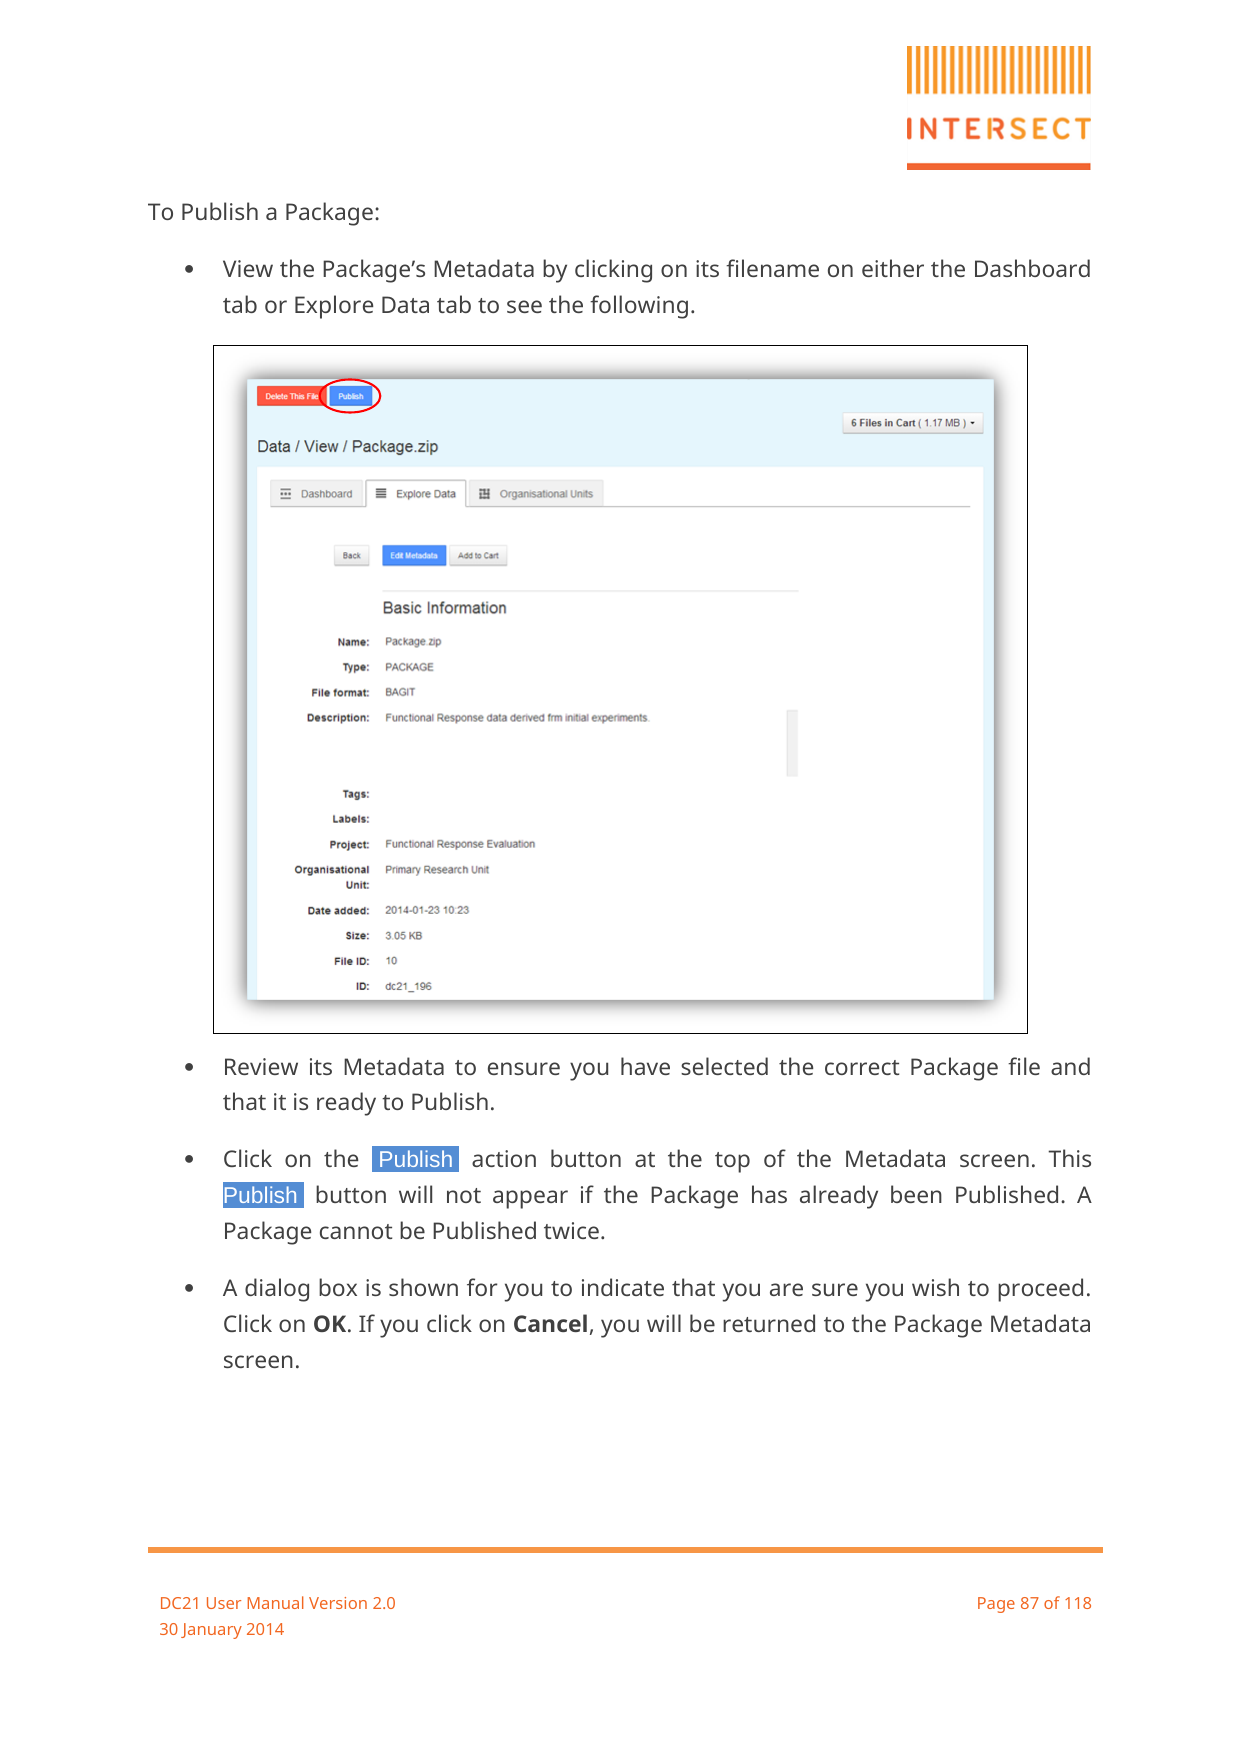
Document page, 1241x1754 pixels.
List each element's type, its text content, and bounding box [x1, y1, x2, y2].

list Click on the Publish action button at the top of the Metadata screen. This Publish button will not appear if the Package has already been Published. A Package cannot be Published twice. [185, 1143, 1092, 1246]
list Review its Metadata to ensure you have selected the correct Package file and that it is ready to Publish. [185, 1050, 1092, 1118]
picture [214, 346, 1027, 1033]
picture [905, 44, 1093, 172]
text To Publish a Package: [148, 196, 1092, 227]
list View the Package’s Metadata by clicking on its filename on either the Dashboard tab or Explore Data tab to see the following. [185, 253, 1092, 320]
list A dialog box is shown for you to indicate that you are sure you wish to proceed. Click on OK. If you click on Cancel, you will be returned to the Package Metadata screen. [185, 1272, 1092, 1375]
